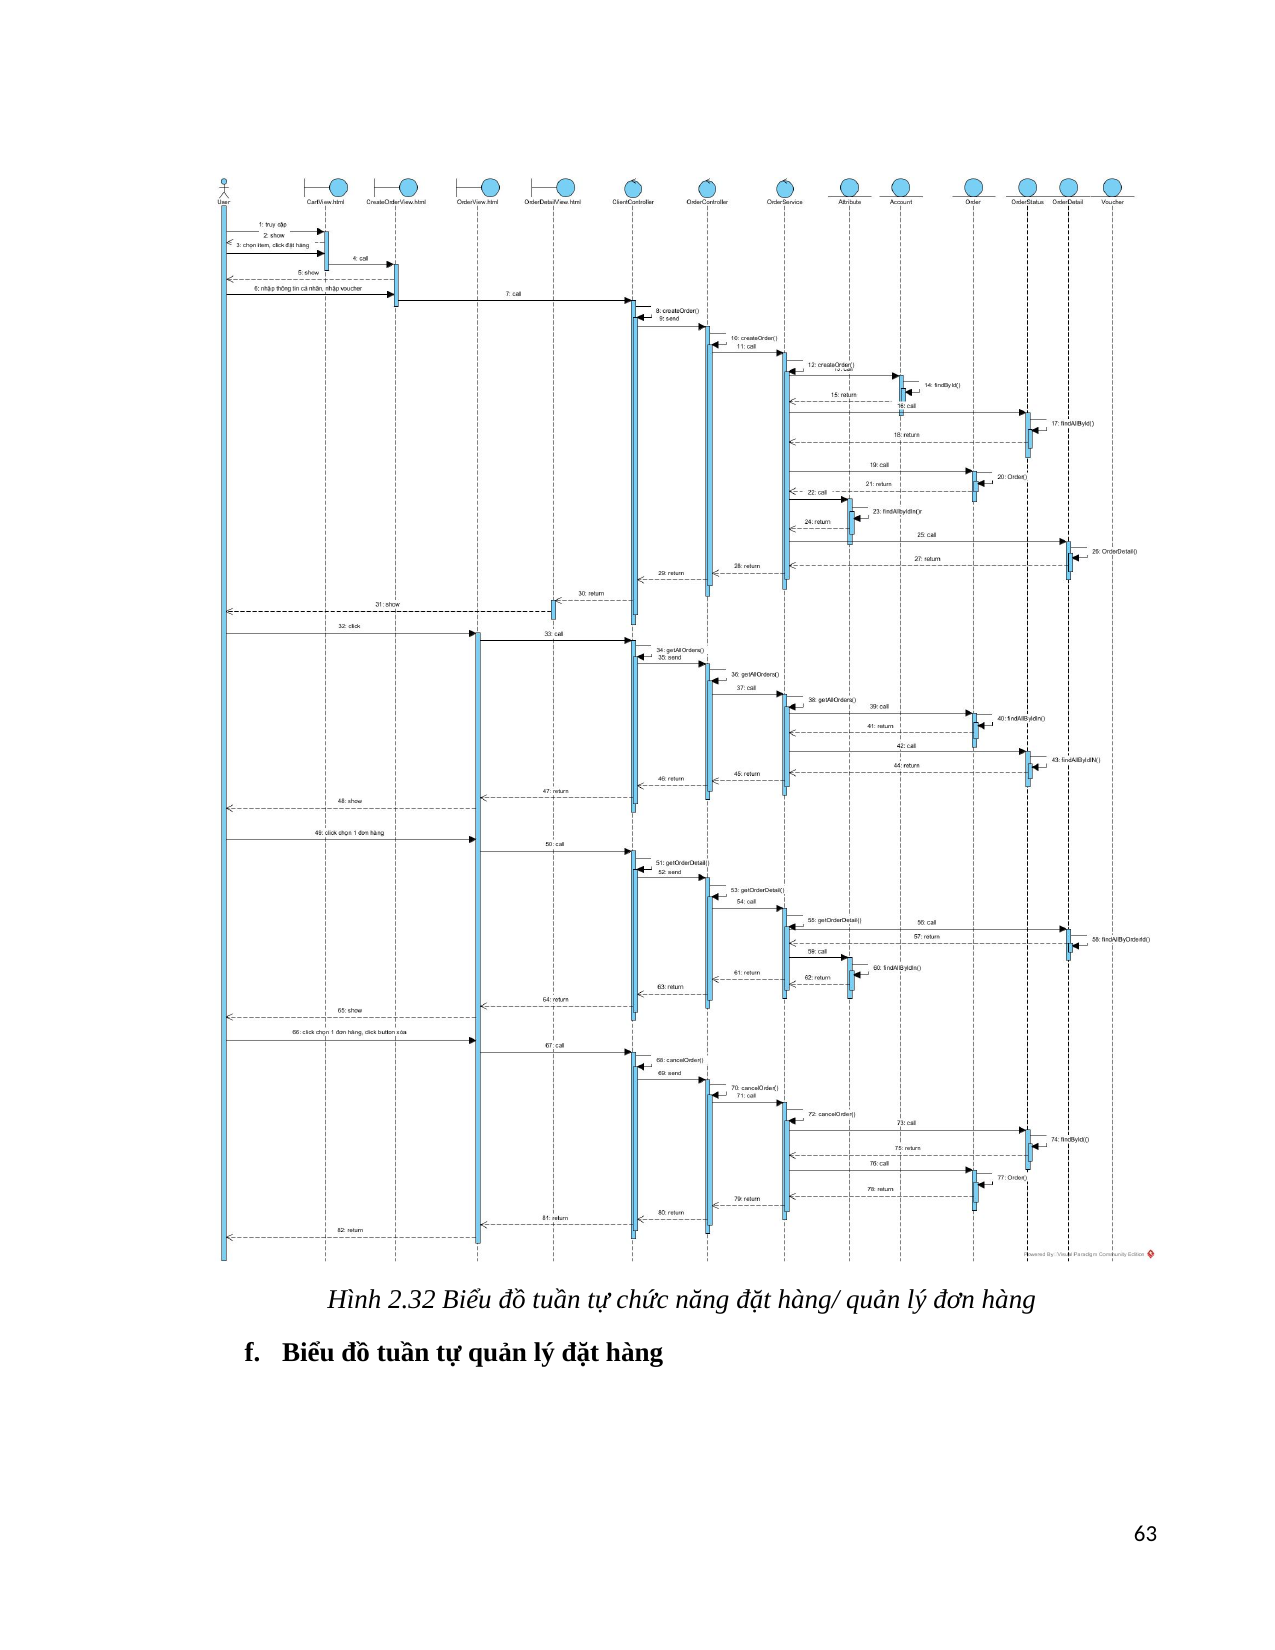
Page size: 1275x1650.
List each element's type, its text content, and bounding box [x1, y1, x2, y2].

list Biểu đồ tuần tự quản lý đặt hàng [244, 1336, 1154, 1367]
text Hình 2.32 Biểu đồ tuần tự chức năng đặt hàng/ quản lý đơn hàng [208, 1283, 1154, 1314]
picture [206, 177, 1157, 1263]
